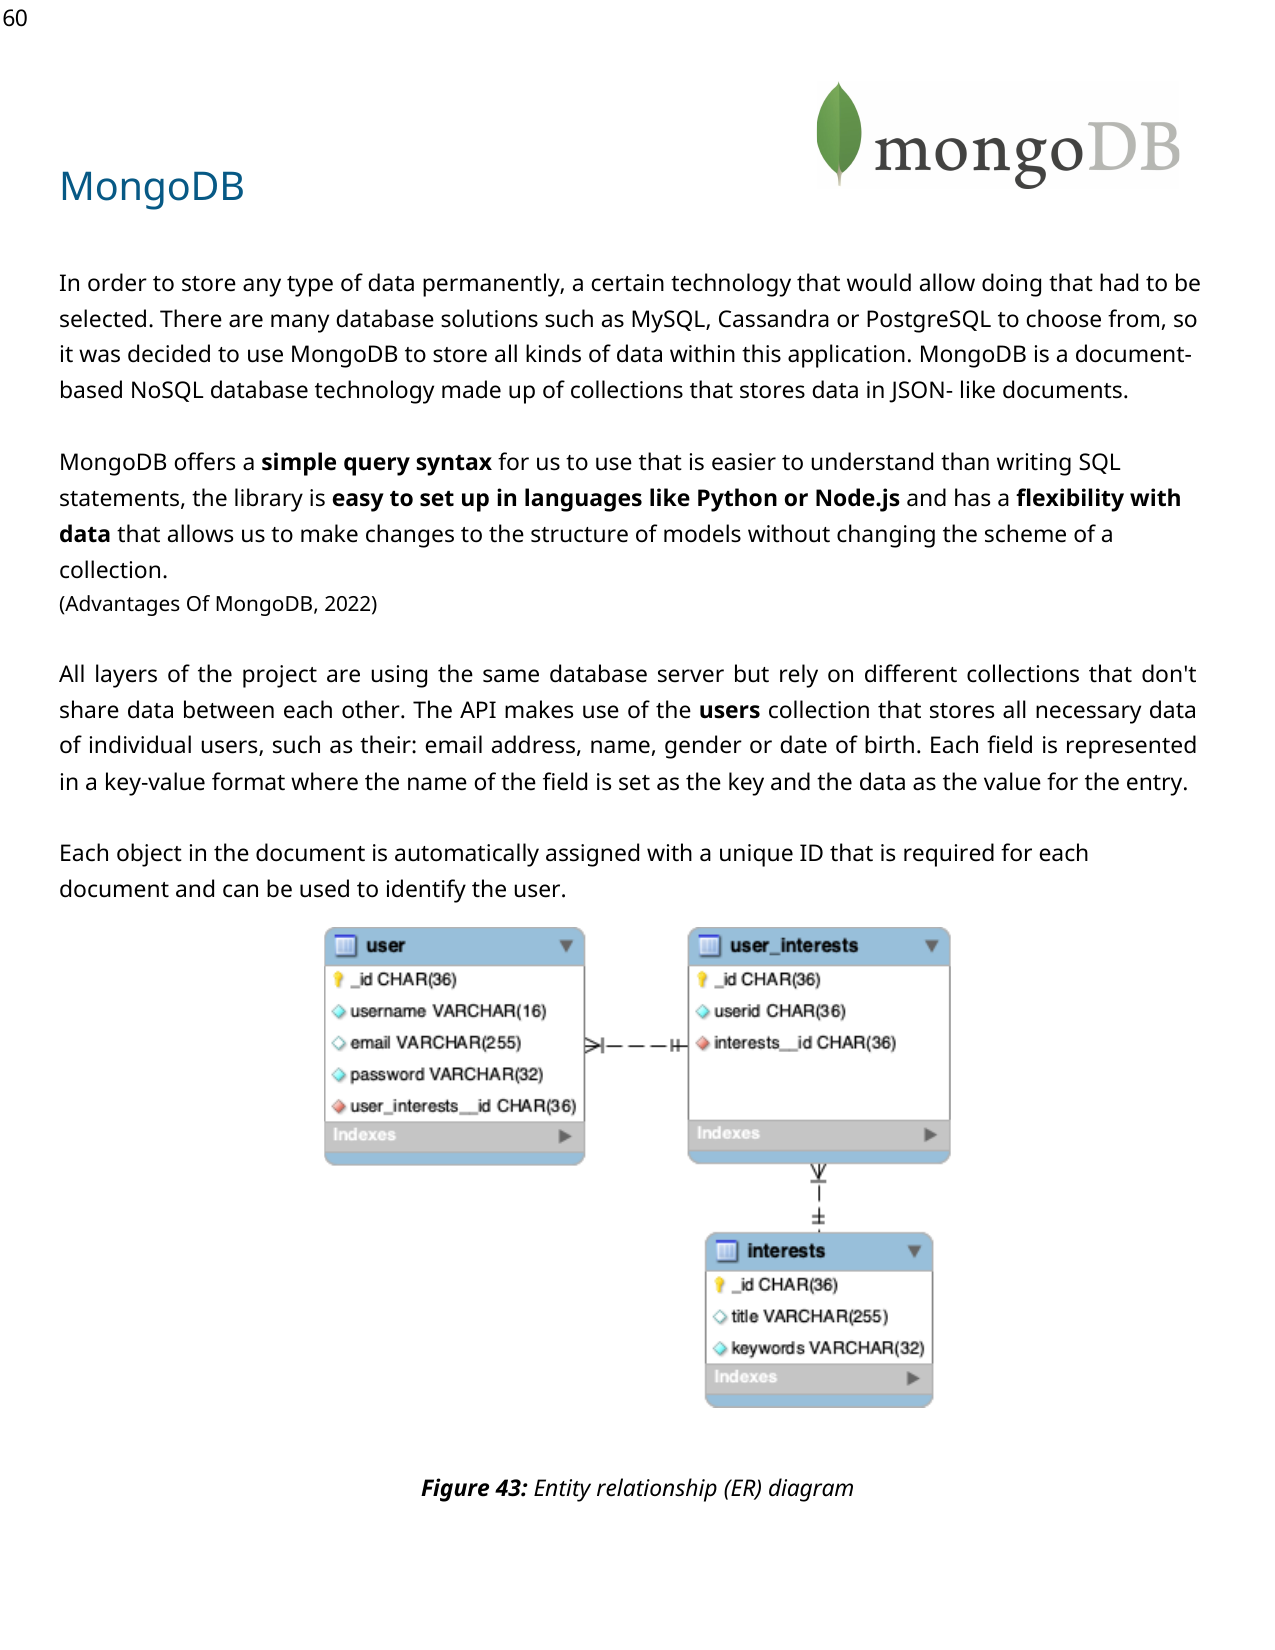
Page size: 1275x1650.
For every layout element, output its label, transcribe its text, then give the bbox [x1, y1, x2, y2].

text MongoDB offers a simple query syntax for us to use that is easier to understand than writing SQL statements, the library is easy to set up in languages like Python or Node.js and has a flexibility with data that allows us to make changes to the structure of models without changing the scheme of a collection. [59, 446, 1211, 585]
text Each object in the document is automatically assigned with a unique ID that is required for each document and can be used to identify the user. [59, 837, 1204, 904]
text Figure 43: Entity relationship (ER) diagram [37, 1472, 1238, 1503]
picture [816, 81, 1180, 189]
text In order to store any type of data permanently, a certain technology that would allow doing that had to be selected. There are many database solutions such as MySQL, Cassandra or PostgreSQL to choose from, so it was decided to use MongoDB to store all kinds of data within this application. MongoDB is a document-based NoSQL database technology made up of collections that stores data in JSON- like documents. [59, 267, 1217, 406]
picture [324, 927, 951, 1408]
text All layers of the project are using the same database server but rely on different collections that don't share data between each other. The API makes use of the users collection that stores all necessary data of individual users, such as their: email address, name, gender or date of birth. Each field is represented in a key-value format where the name of the field is set as the key and the data as the value for the entry. [59, 658, 1197, 797]
subtitle MongoDB [59, 158, 1275, 212]
text (Advantages Of MongoDB, 2022) [59, 589, 1275, 618]
